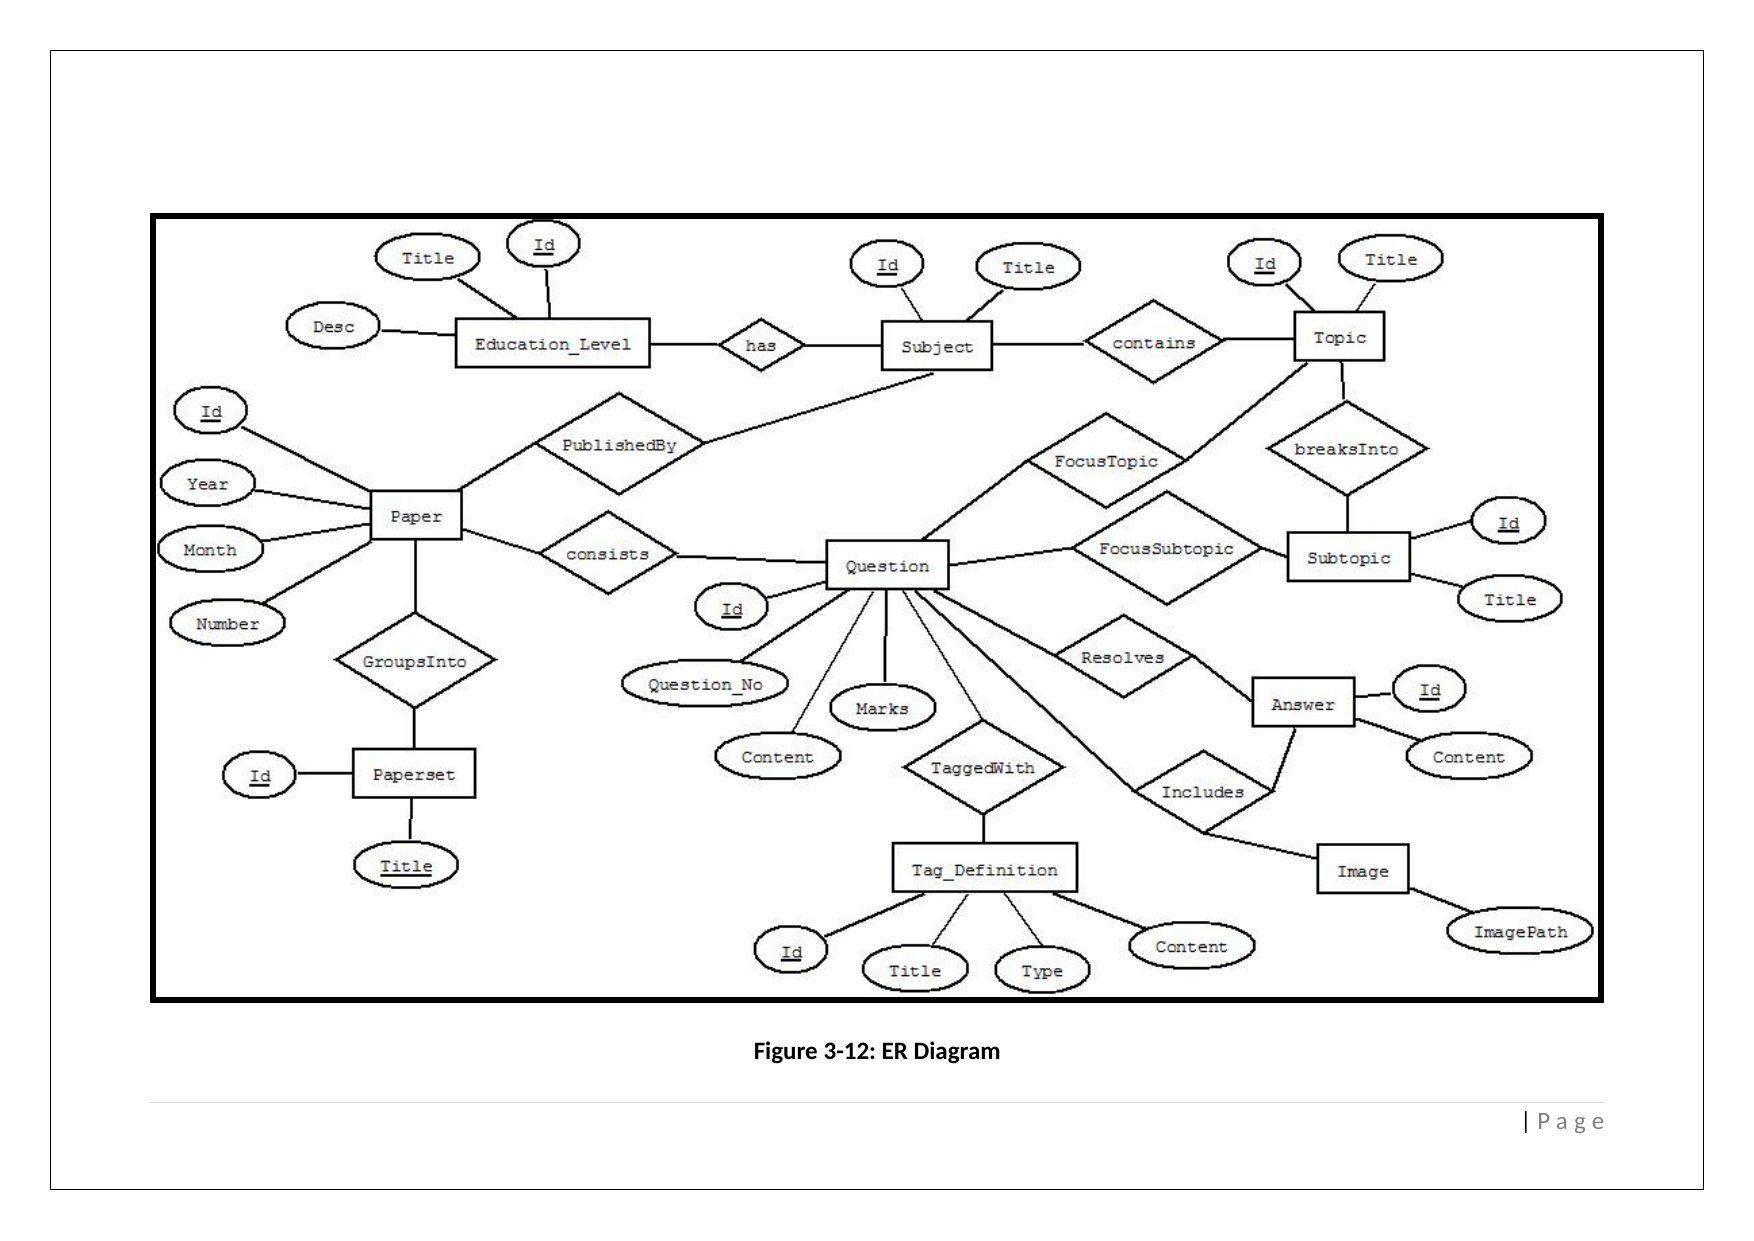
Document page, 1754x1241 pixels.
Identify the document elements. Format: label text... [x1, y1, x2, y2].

picture [156, 219, 1598, 997]
